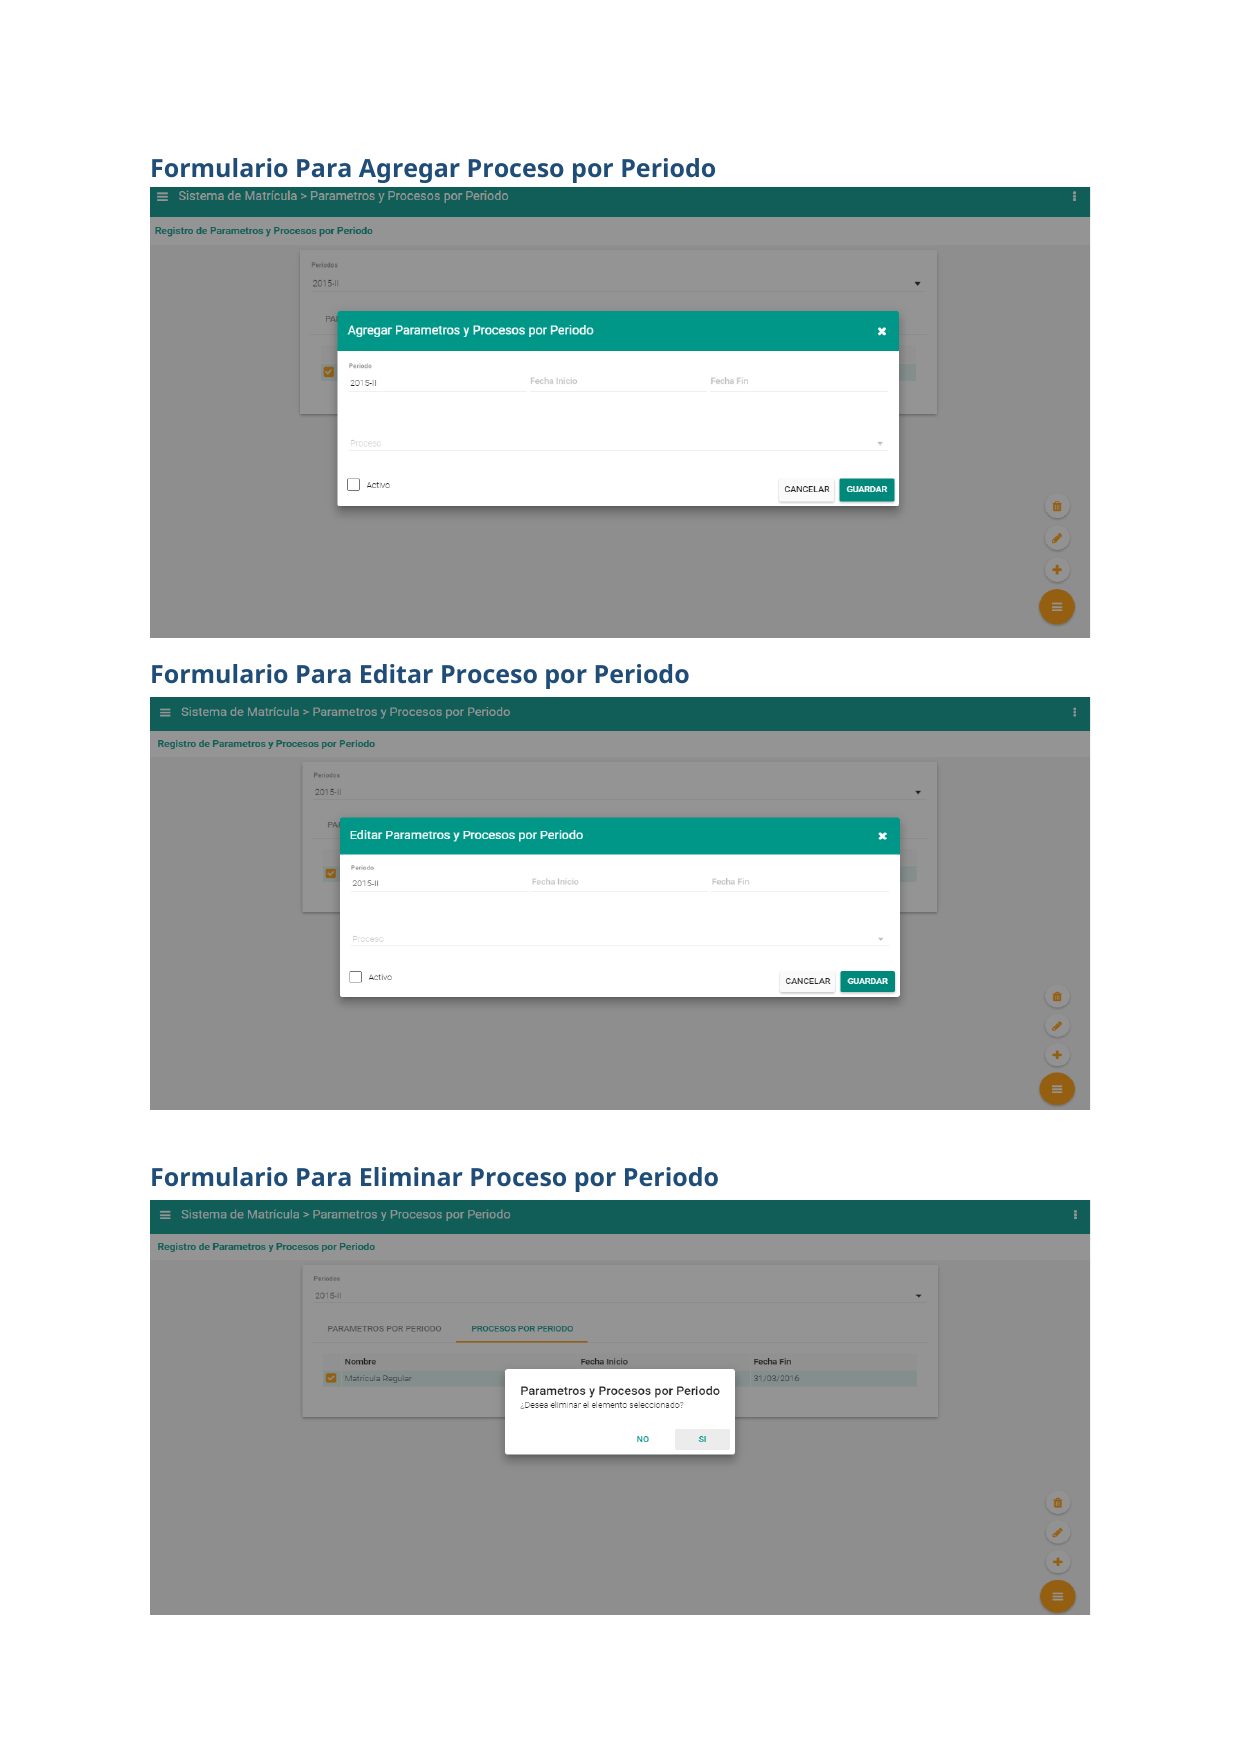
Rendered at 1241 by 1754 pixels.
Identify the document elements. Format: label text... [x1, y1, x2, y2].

subtitle Formulario Para Agregar Proceso por Periodo [150, 150, 1090, 184]
subtitle Formulario Para Editar Proceso por Periodo [150, 656, 1090, 690]
picture [150, 697, 1091, 1110]
subtitle Formulario Para Eliminar Proceso por Periodo [150, 1159, 1090, 1193]
picture [150, 187, 1091, 638]
picture [150, 1200, 1091, 1615]
